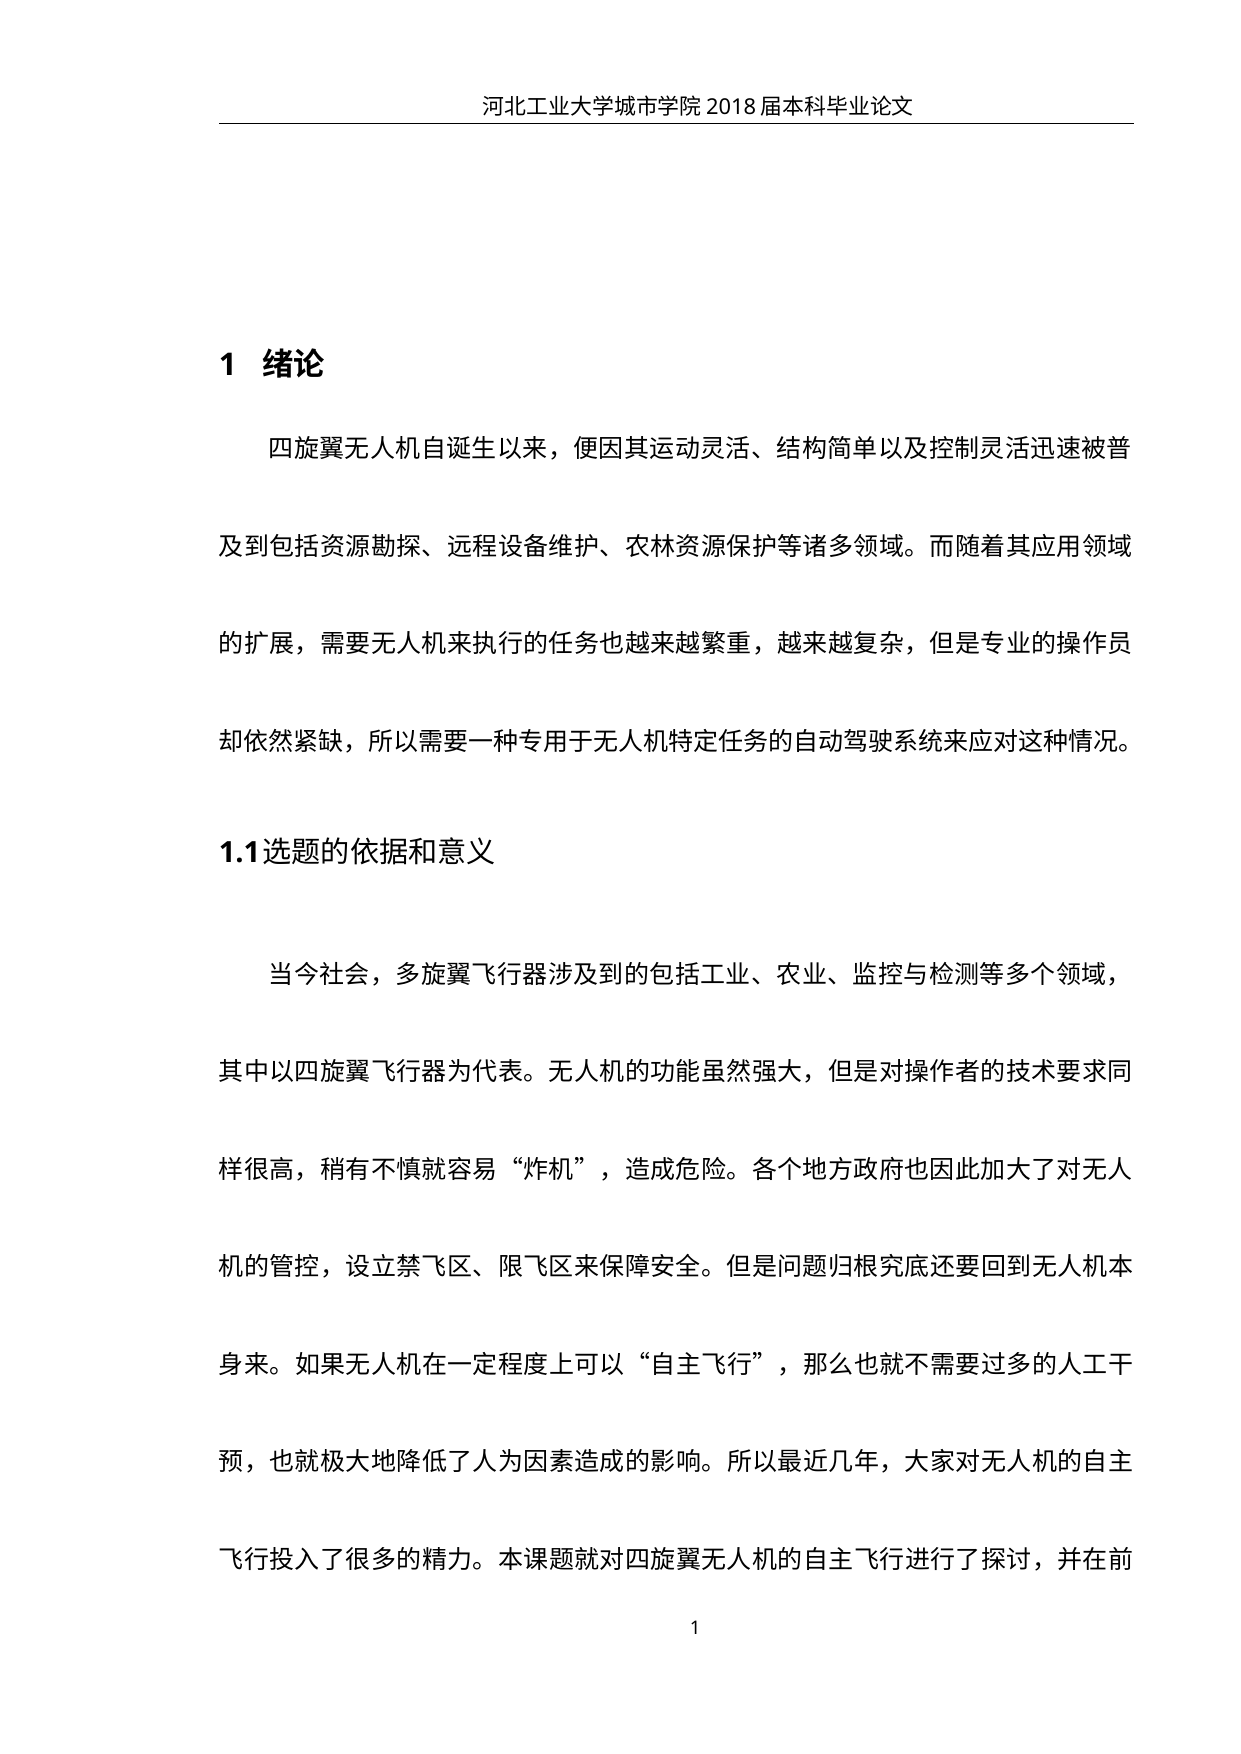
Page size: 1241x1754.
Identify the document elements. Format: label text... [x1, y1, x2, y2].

text 四旋翼无人机自诞生以来，便因其运动灵活、结构简单以及控制灵活迅速被普及到包括资源勘探、远程设备维护、农林资源保护等诸多领域。而随着其应用领域的扩展，需要无人机来执行的任务也越来越繁重，越来越复杂，但是专业的操作员却依然紧缺，所以需要一种专用于无人机特定任务的自动驾驶系统来应对这种情况。 [218, 414, 1134, 772]
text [218, 940, 1134, 1590]
text 选题的依据和意义 [218, 817, 1134, 882]
subtitle 绪论 [218, 329, 1134, 394]
